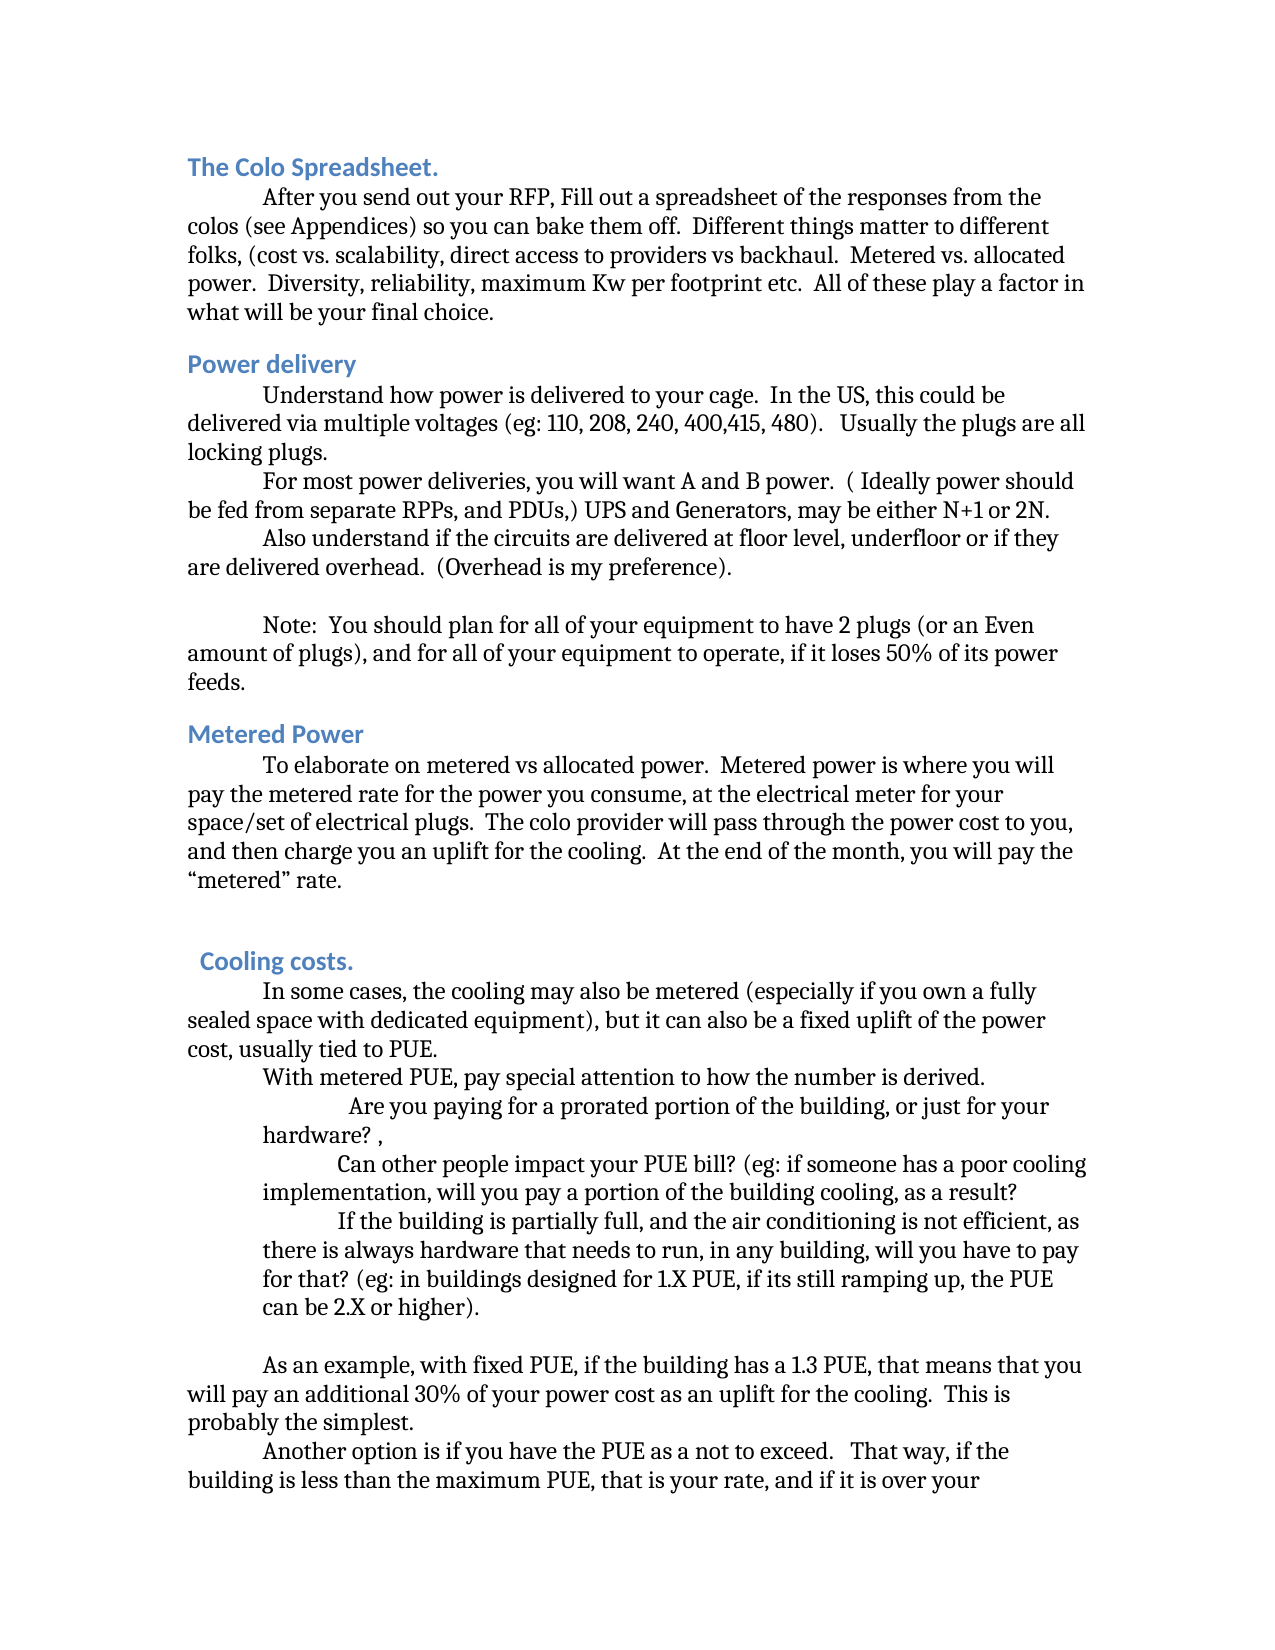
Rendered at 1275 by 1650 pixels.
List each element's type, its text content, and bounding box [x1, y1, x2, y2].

text Can other people impact your PUE bill? (eg: if someone has a poor cooling implementation, will you pay a portion of the building cooling, as a result? [262, 1149, 1087, 1207]
text As an example, with fixed PUE, if the building has a 1.3 PUE, that means that you will pay an additional 30% of your power cost as an uplift for the cooling. This is probably the simplest. [187, 1351, 1087, 1437]
text Understand how power is delivered to your cage. In the US, this could be delivered via multiple voltages (eg: 110, 208, 240, 400,415, 480). Usually the plugs are all locking plugs. [187, 381, 1087, 467]
text For most power deliveries, you will want A and B power. ( Ideally power should be fed from separate RPPs, and PDUs,) UPS and Generators, may be either N+1 or 2N. [187, 467, 1087, 524]
text In some cases, the cooling may also be metered (especially if you own a fully sealed space with dedicated equipment), but it can also be a fixed uplift of the power cost, usually tied to PUE. [187, 977, 1087, 1063]
text Note: You should plan for all of your equipment to have 2 plugs (or an Even amount of plugs), and for all of your equipment to operate, if it loses 50% of its power feeds. [187, 611, 1087, 697]
subtitle Metered Power [187, 718, 1087, 751]
text With metered PUE, pay special attention to how the number is derived. [187, 1063, 1087, 1092]
subtitle Power delivery [187, 348, 1087, 381]
text After you send out your RFP, Fill out a spreadsheet of the responses from the colos (see Appendices) so you can bake them off. Different things matter to different folks, (cost vs. scalability, direct access to providers vs backhaul. Metered vs. allocated power. Diversity, reliability, maximum Kw per footprint etc. All of these play a factor in what will be your final choice. [187, 183, 1087, 327]
subtitle Cooling costs. [187, 944, 1087, 977]
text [187, 1437, 1087, 1494]
text Also understand if the circuits are delivered at floor level, underfloor or if they are delivered overhead. (Overhead is my preference). [187, 524, 1087, 582]
text Are you paying for a prorated portion of the building, or just for your hardware? , [262, 1092, 1087, 1149]
text If the building is partially full, and the air conditioning is not efficient, as there is always hardware that needs to run, in any building, will you have to pay for that? (eg: in buildings designed for 1.X PUE, if its still ramping up, the PUE can be 2.X or higher). [262, 1207, 1087, 1322]
text To elaborate on metered vs allocated power. Metered power is where you will pay the metered rate for the power you consume, at the electrical meter for your space/set of electrical plugs. The colo provider will pass through the power cost to you, and then charge you an uplift for the cooling. At the end of the month, you will pay the “metered” rate. [187, 751, 1087, 894]
subtitle The Colo Spreadsheet. [187, 150, 1087, 183]
